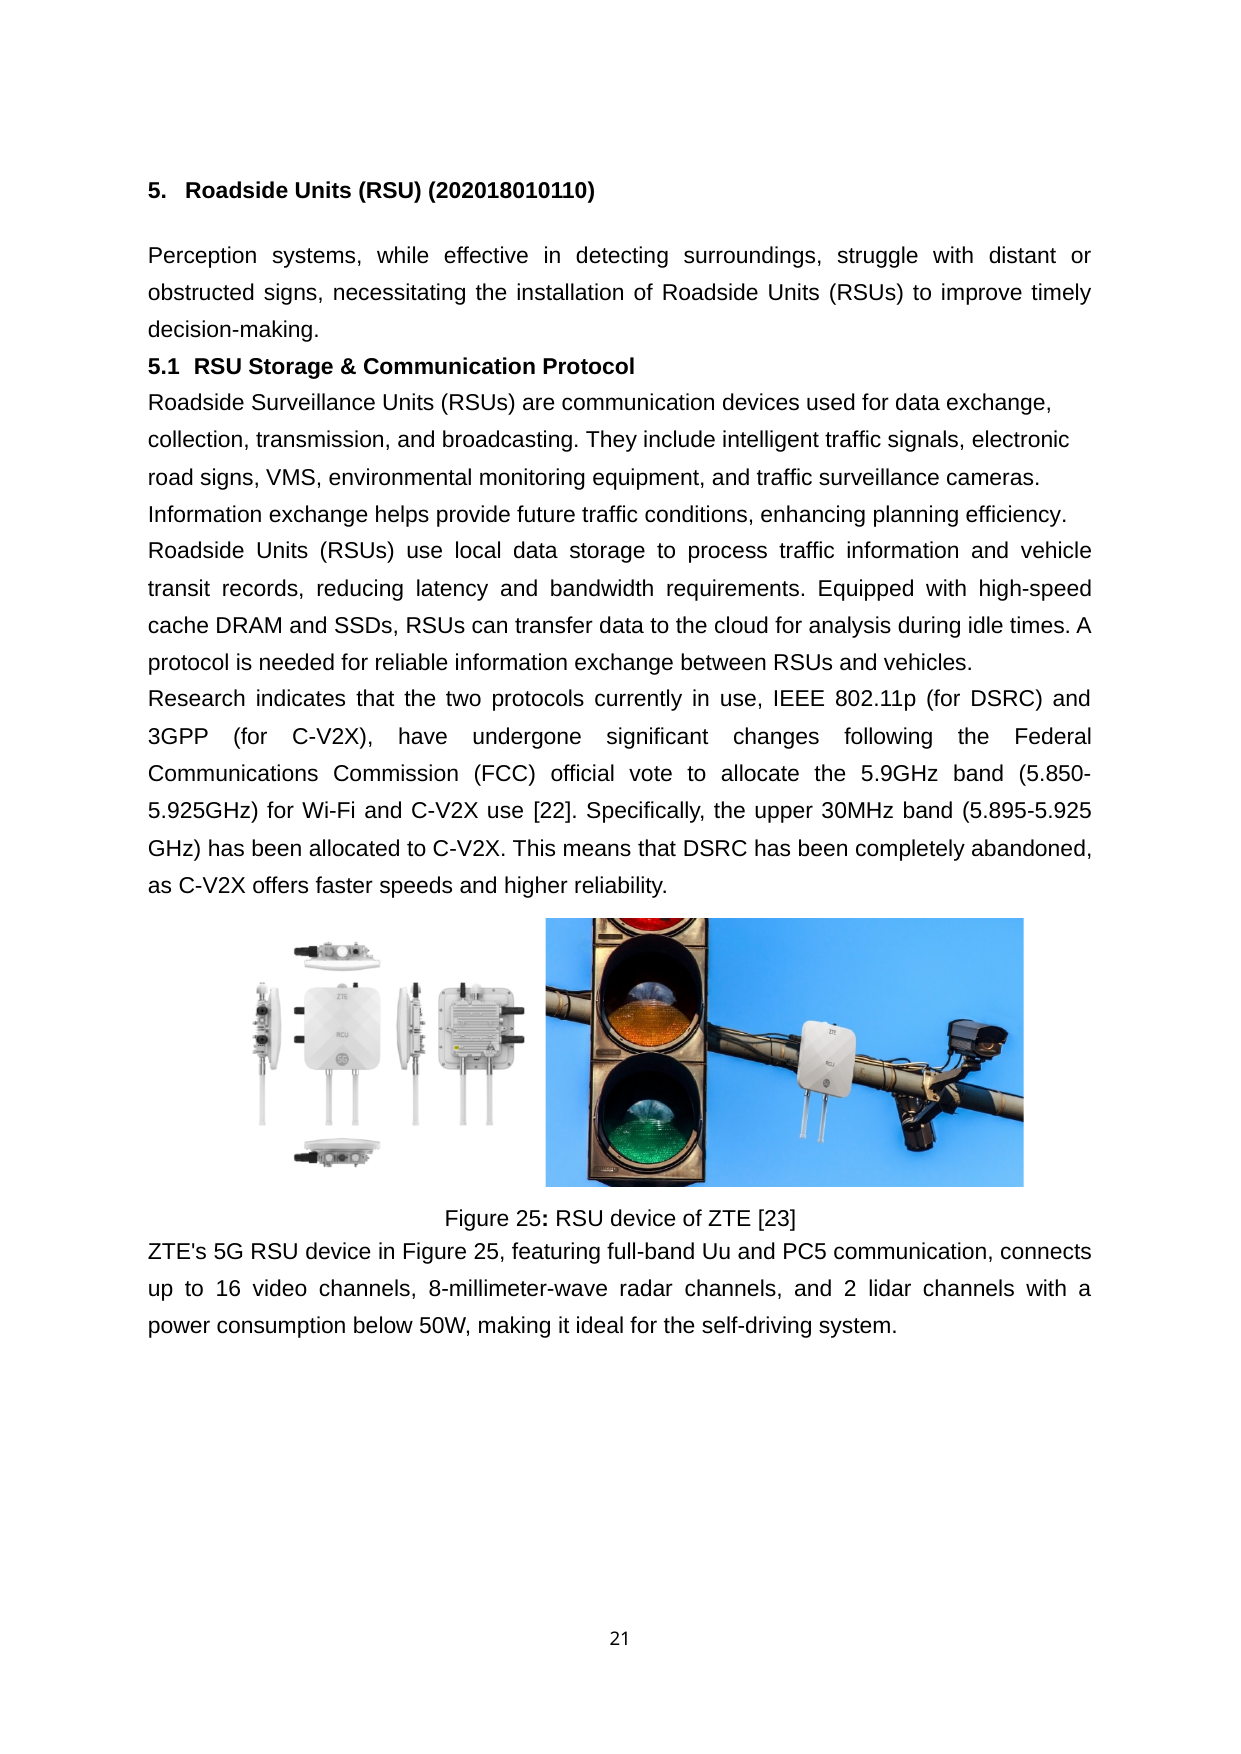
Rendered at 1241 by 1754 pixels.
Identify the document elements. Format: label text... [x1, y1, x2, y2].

list RSU Storage & Communication Protocol [148, 349, 1092, 382]
text ZTE's 5G RSU device in Figure 25, featuring full-band Uu and PC5 communication, connects up to 16 video channels, 8-millimeter-wave radar channels, and 2 lidar channels with a power consumption below 50W, making it ideal for the self-driving system. [148, 1234, 1092, 1342]
picture [216, 916, 1024, 1187]
text Perception systems, while effective in detecting surroundings, struggle with distant or obstructed signs, necessitating the installation of Roadside Units (RSUs) to improve timely decision-making. [148, 239, 1092, 346]
text Roadside Surveillance Units (RSUs) are communication devices used for data exchange, collection, transmission, and broadcasting. They include intelligent traffic signals, electronic road signs, VMS, environmental monitoring equipment, and traffic surveillance cameras. Information exchange helps provide future traffic conditions, enhancing planning efficiency. [148, 386, 1092, 530]
text Roadside Units (RSUs) use local data storage to process traffic information and vehicle transit records, reducing latency and bandwidth requirements. Equipped with high-speed cache DRAM and SSDs, RSUs can transfer data to the cloud for analysis during idle times. A protocol is needed for reliable information exchange between RSUs and vehicles. [148, 534, 1092, 678]
text Research indicates that the two protocols currently in use, IEEE 802.11p (for DSRC) and 3GPP (for C-V2X), have undergone significant changes following the Federal Communications Commission (FCC) official vote to allocate the 5.9GHz band (5.850-5.925GHz) for Wi-Fi and C-V2X use [22]. Specifically, the upper 30MHz band (5.895-5.925 GHz) has been allocated to C-V2X. This means that DSRC has been completely abandoned, as C-V2X offers faster speeds and higher reliability. [148, 682, 1092, 901]
text Figure 25: RSU device of ZTE [23] [148, 1202, 1092, 1234]
subtitle Roadside Units (RSU) (202018010110) [148, 174, 1092, 207]
